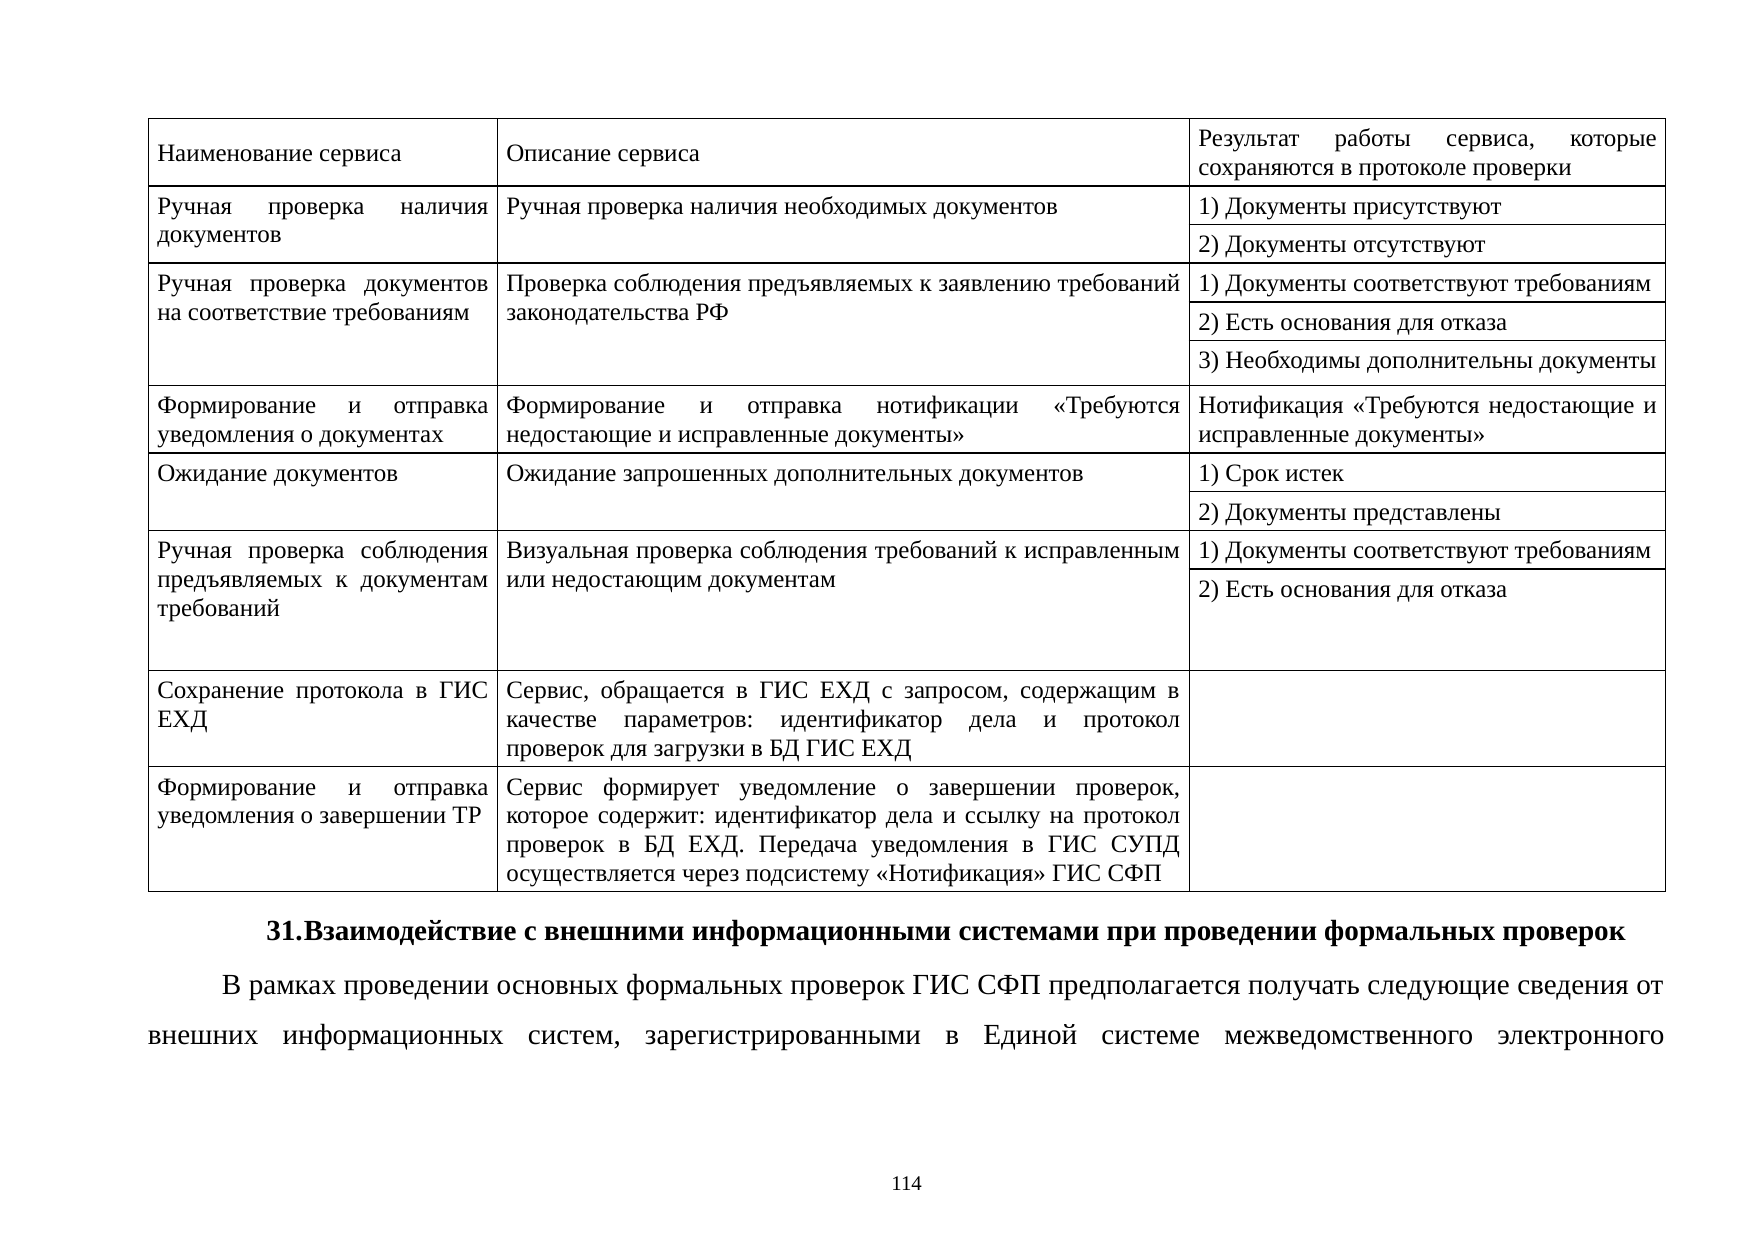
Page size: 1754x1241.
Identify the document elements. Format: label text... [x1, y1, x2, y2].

table_cell Формирование и отправка уведомления о завершении ТР [149, 767, 497, 891]
table_cell 1) Срок истек [1190, 454, 1665, 491]
table_header Результат работы сервиса, которые сохраняются в протоколе проверки [1190, 119, 1665, 185]
table_cell Сервис формирует уведомление о завершении проверок, которое содержит: идентификатор дела и ссылку на протокол проверок в БД ЕХД. Передача уведомления в ГИС СУПД осуществляется через подсистему «Нотификация» ГИС СФП [498, 767, 1189, 891]
list Взаимодействие с внешними информационными системами при проведении формальных проверок [266, 913, 1665, 946]
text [148, 967, 1665, 1051]
table_cell Сервис, обращается в ГИС ЕХД с запросом, содержащим в качестве параметров: идентификатор дела и протокол проверок для загрузки в БД ГИС ЕХД [498, 671, 1189, 766]
table_cell [1190, 671, 1665, 766]
table_cell 1) Документы присутствуют [1190, 187, 1665, 224]
table_cell Ручная проверка наличия документов [149, 187, 497, 262]
table_cell 2) Есть основания для отказа [1190, 303, 1665, 339]
table_cell Сохранение протокола в ГИС ЕХД [149, 671, 497, 766]
table_cell Ожидание документов [149, 454, 497, 529]
table_header Наименование сервиса [149, 119, 497, 185]
table_header Описание сервиса [498, 119, 1189, 185]
table_cell 1) Документы соответствуют требованиям [1190, 264, 1665, 301]
table_cell Ручная проверка наличия необходимых документов [498, 187, 1189, 262]
table_cell Ручная проверка соблюдения предъявляемых к документам требований [149, 531, 497, 670]
table_cell 1) Документы соответствуют требованиям [1190, 531, 1665, 568]
table_cell [1190, 767, 1665, 891]
table_cell Визуальная проверка соблюдения требований к исправленным или недостающим документам [498, 531, 1189, 670]
table_cell 2) Есть основания для отказа [1190, 570, 1665, 670]
table_cell Ожидание запрошенных дополнительных документов [498, 454, 1189, 529]
table_cell 2) Документы отсутствуют [1190, 225, 1665, 262]
table_cell 2) Документы представлены [1190, 492, 1665, 529]
table_cell Нотификация «Требуются недостающие и исправленные документы» [1190, 386, 1665, 452]
table_cell Ручная проверка документов на соответствие требованиям [149, 264, 497, 385]
table_cell Проверка соблюдения предъявляемых к заявлению требований законодательства РФ [498, 264, 1189, 385]
table_cell Формирование и отправка нотификации «Требуются недостающие и исправленные документы» [498, 386, 1189, 452]
table_cell Формирование и отправка уведомления о документах [149, 386, 497, 452]
table_cell 3) Необходимы дополнительны документы [1190, 341, 1665, 385]
